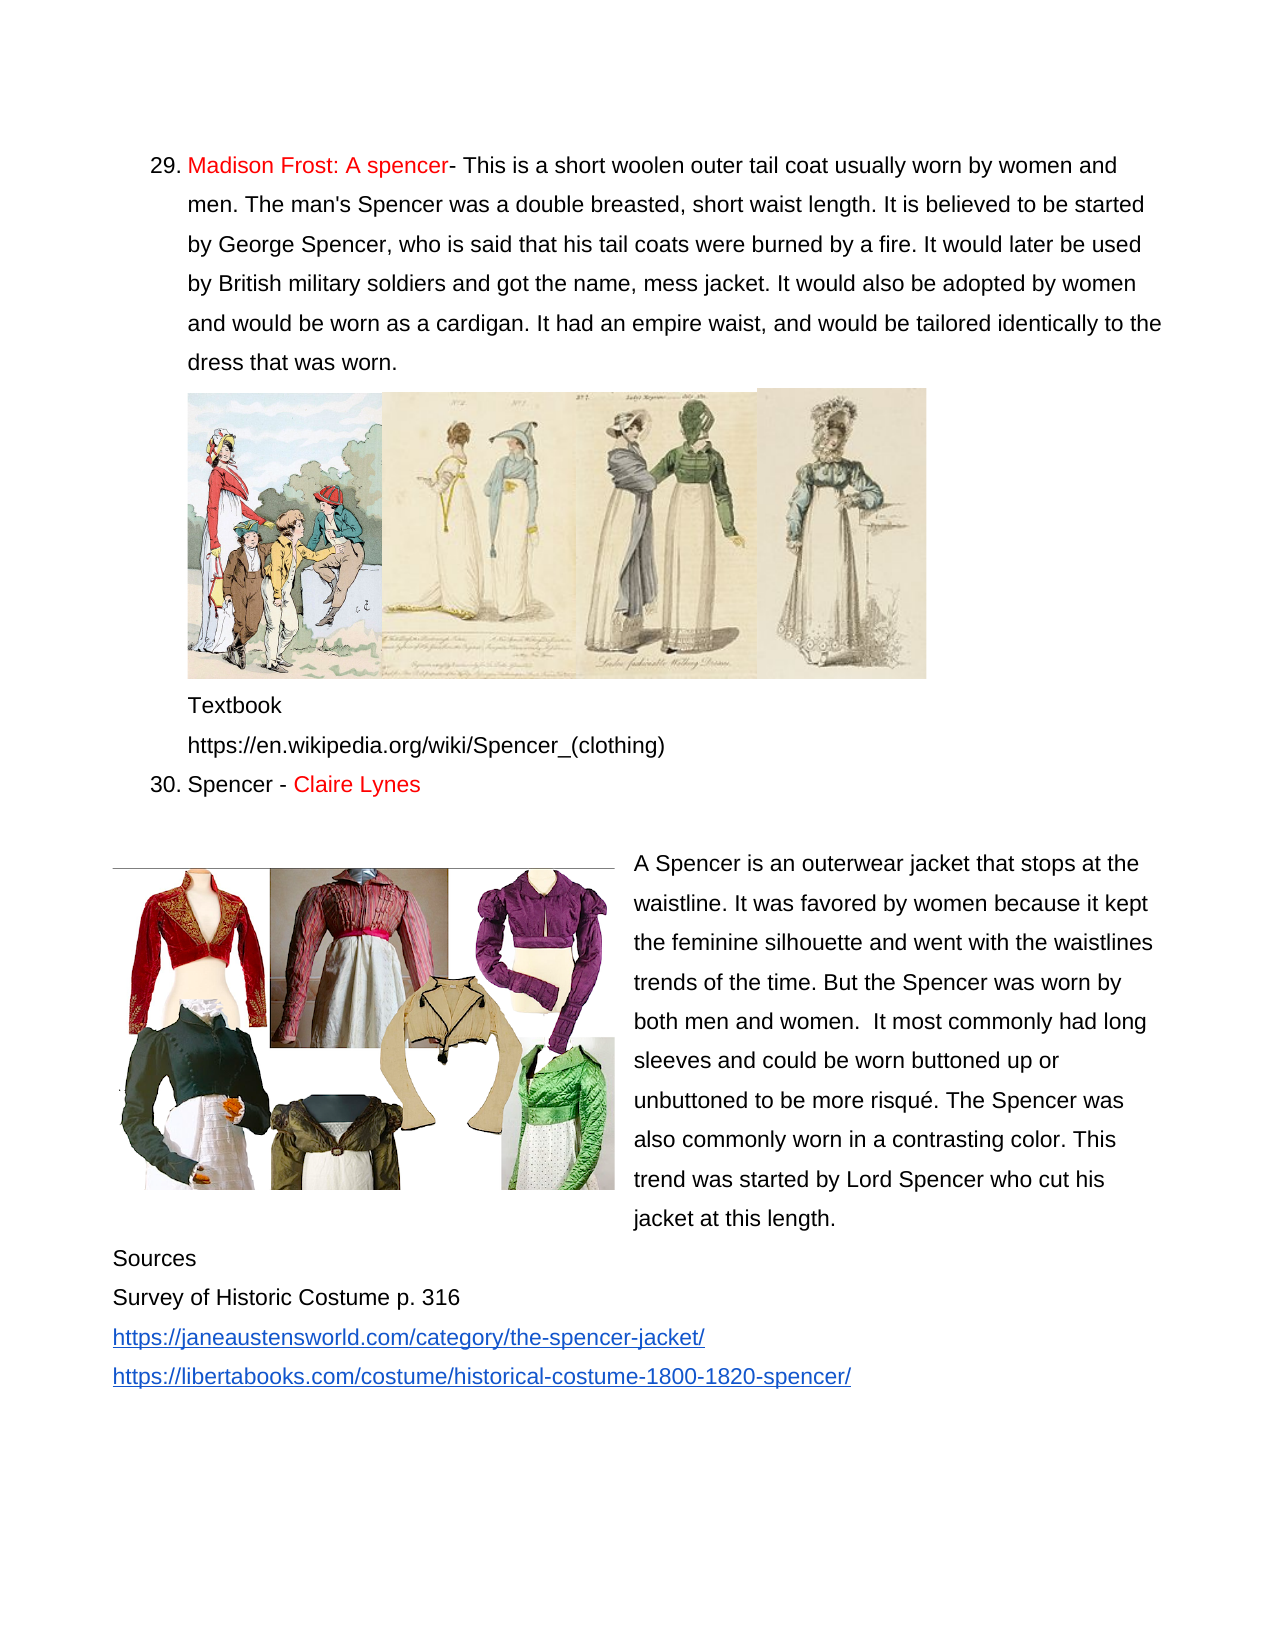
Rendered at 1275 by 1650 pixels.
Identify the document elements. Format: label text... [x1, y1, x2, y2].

text https://en.wikipedia.org/wiki/Spencer_(clothing) [187, 732, 1162, 758]
text Textbook [187, 692, 1162, 718]
list Spencer - Claire Lynes [150, 771, 1162, 797]
text Sources [112, 1245, 1162, 1271]
text https://janeaustensworld.com/category/the-spencer-jacket/ [112, 1324, 1162, 1350]
list Madison Frost: A spencer- This is a short woolen outer tail coat usually worn by women and men. The man's Spencer was a double breasted, short waist length. It is believed to be started by George Spencer, who is said that his tail coats were burned by a fire. It would later be used by British military soldiers and got the name, mess jacket. It would also be adopted by women and would be worn as a cardigan. It had an empire waist, and would be tailored identically to the dress that was worn. [150, 152, 1162, 376]
picture [187, 388, 927, 679]
picture [112, 868, 615, 1190]
text Survey of Historic Costume p. 316 [112, 1284, 1162, 1311]
text https://libertabooks.com/costume/historical-costume-1800-1820-spencer/ [112, 1363, 1162, 1390]
